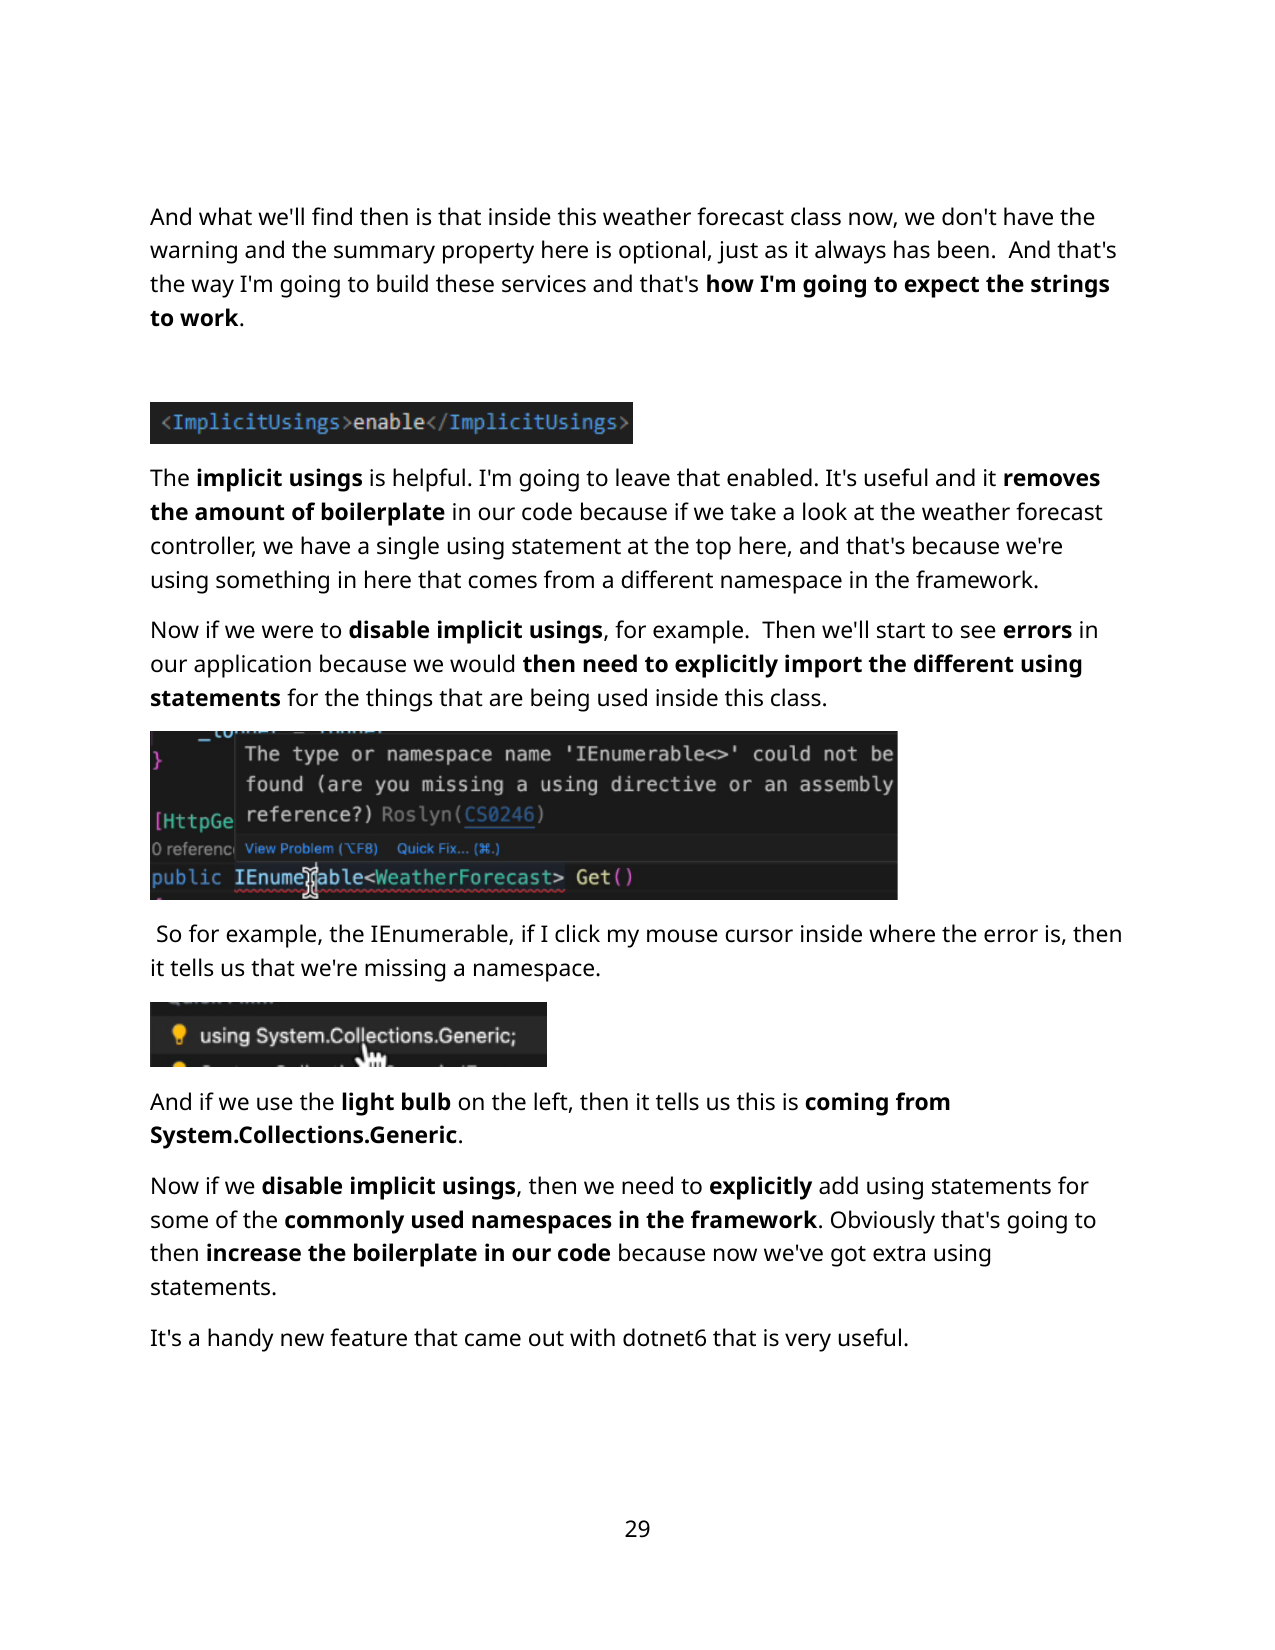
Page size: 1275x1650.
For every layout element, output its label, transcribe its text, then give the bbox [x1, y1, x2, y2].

picture [150, 1002, 547, 1067]
picture [150, 402, 633, 444]
picture [150, 731, 898, 900]
text It's a handy new feature that came out with dotnet6 that is very useful. [150, 1322, 1125, 1353]
text The implicit usings is helpful. I'm going to leave that enabled. It's useful and it removes the amount of boilerplate in our code because if we take a look at the weather forecast controller, we have a single using statement at the top here, and that's because we're using something in here that comes from a different namespace in the framework. [150, 462, 1125, 595]
text So for example, the IEnumerable, if I click my mouse cursor inside where the error is, then it tells us that we're missing a namespace. [150, 918, 1125, 983]
text Now if we were to disable implicit usings, for example. Then we'll start to see errors in our application because we would then need to explicitly import the different using statements for the things that are being used inside this class. [150, 614, 1125, 713]
text And what we'll find then is that inside this weather forecast class now, we don't have the warning and the summary property here is optional, just as it always has been. And that's the way I'm going to build these services and that's how I'm going to expect the strings to work. [150, 200, 1125, 333]
text And if we use the light bulb on the left, then it tells us this is coming from System.Collections.Generic. [150, 1086, 1125, 1151]
text Now if we disable implicit usings, then we need to explicitly add using statements for some of the commonly used namespaces in the framework. Obviously that's going to then increase the boilerplate in our code because now we've got extra using statements. [150, 1170, 1125, 1302]
